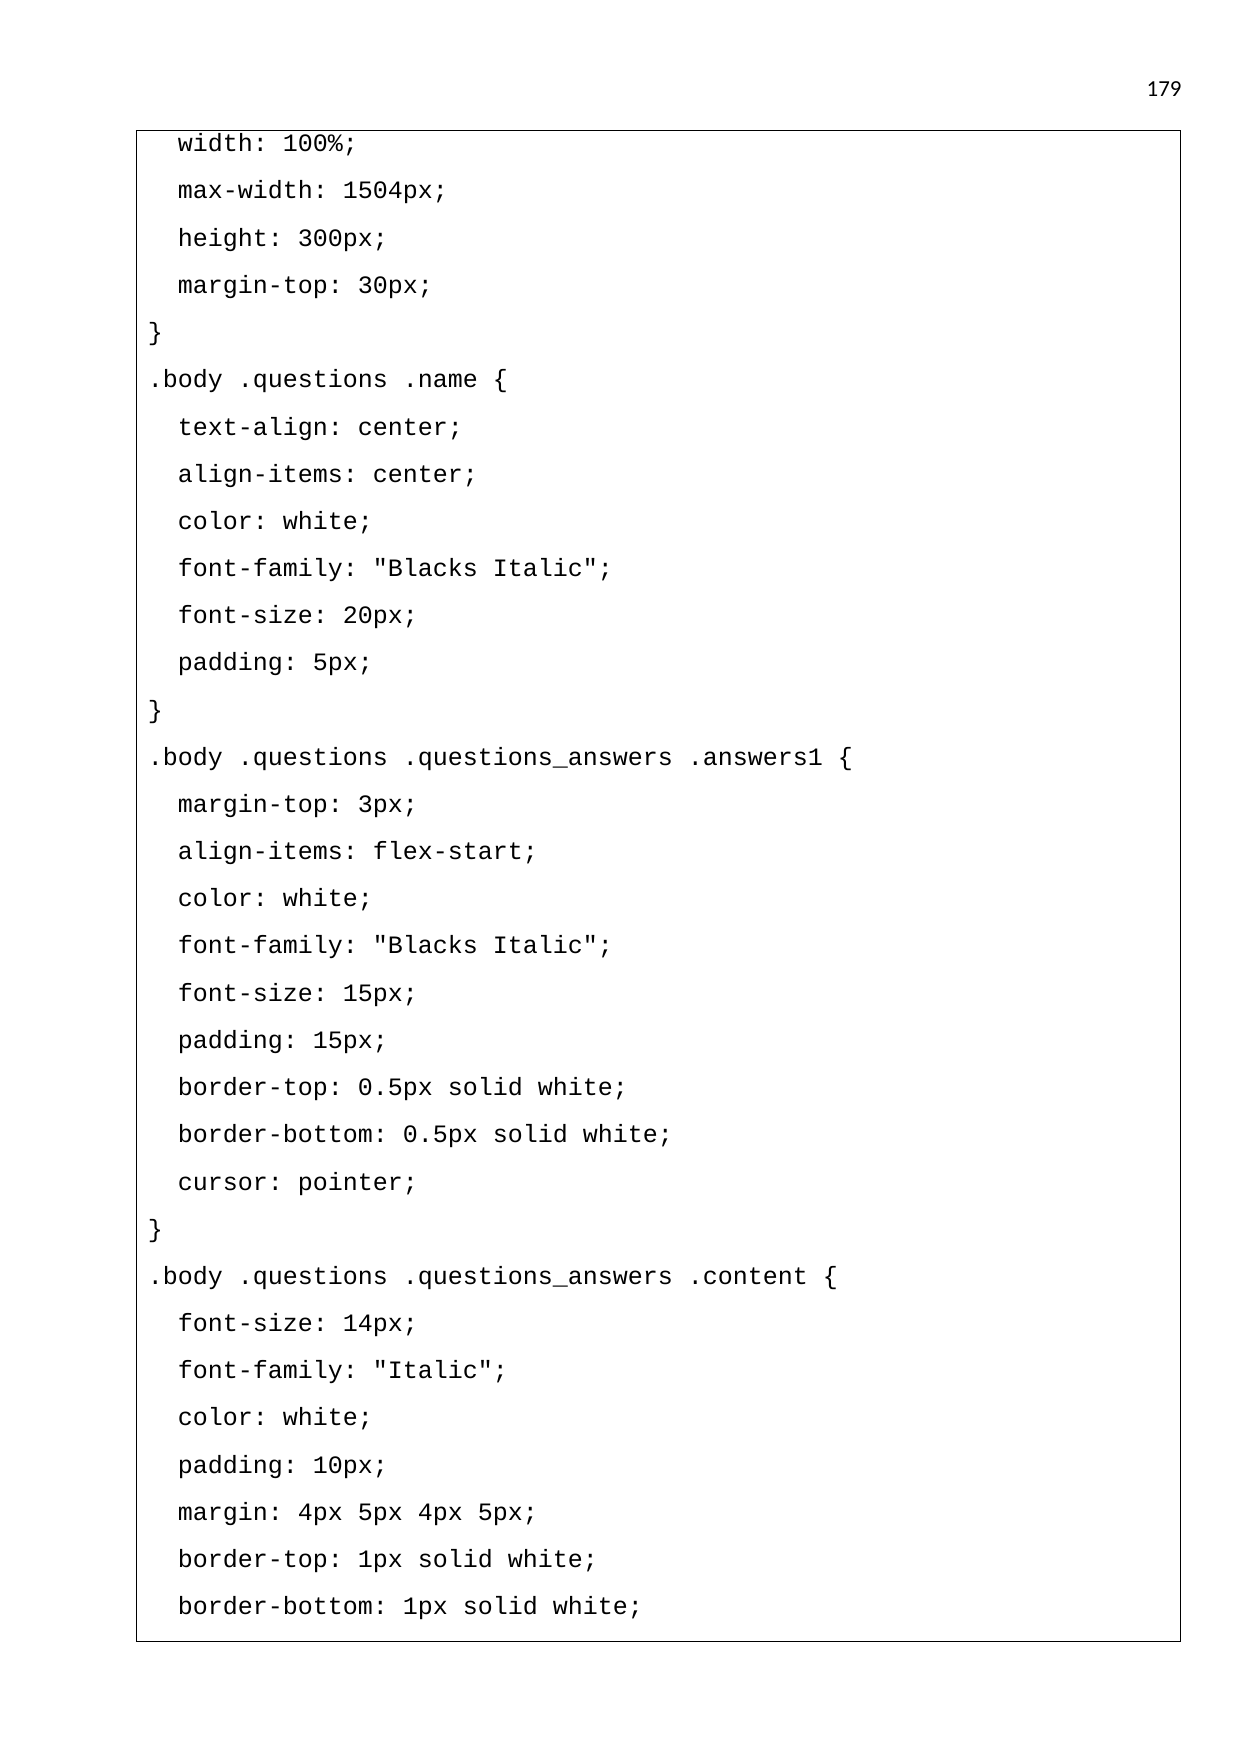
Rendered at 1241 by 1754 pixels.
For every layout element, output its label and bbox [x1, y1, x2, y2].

table_header [137, 131, 1180, 1641]
